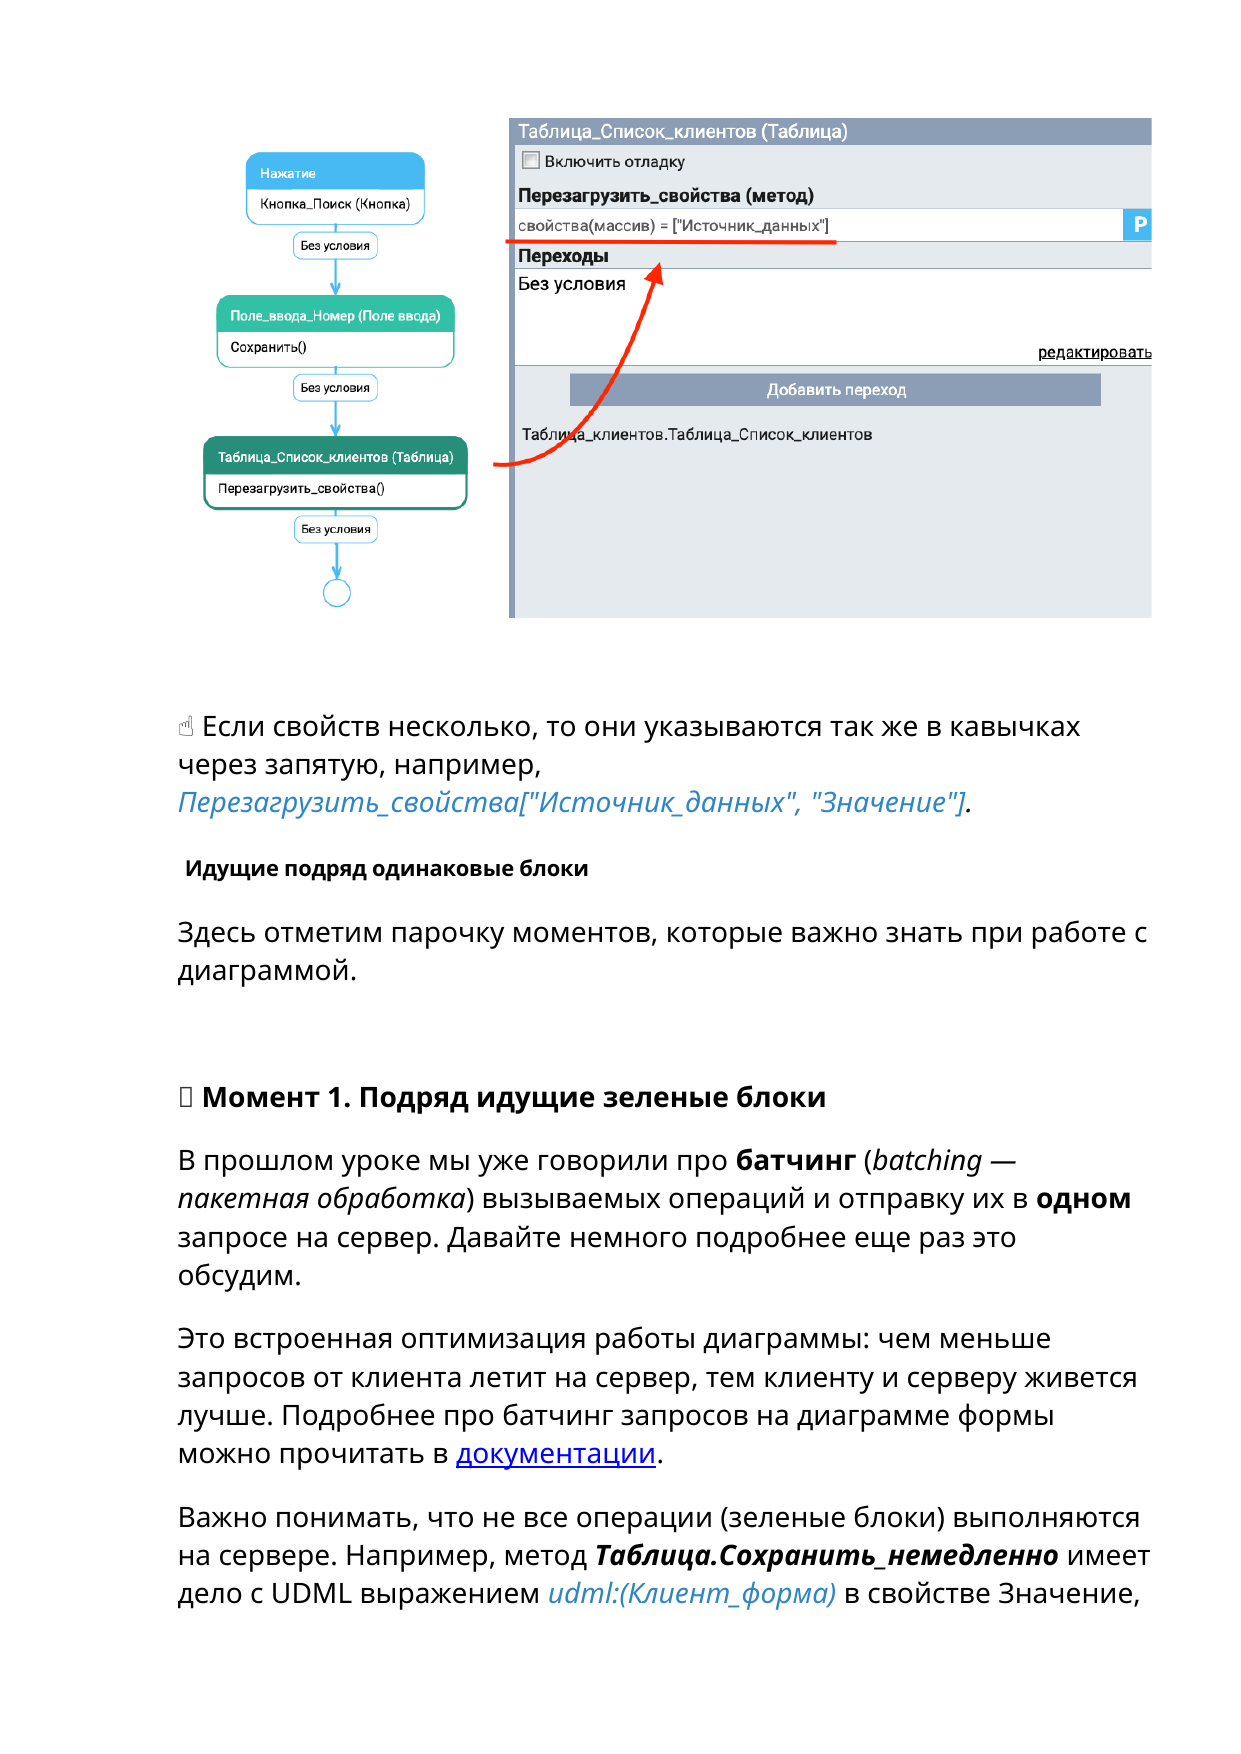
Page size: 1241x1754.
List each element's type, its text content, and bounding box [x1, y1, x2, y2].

picture [177, 118, 1152, 618]
text Это встроенная оптимизация работы диаграммы: чем меньше запросов от клиента летит на сервер, тем клиенту и серверу живется лучше. Подробнее про батчинг запросов на диаграмме формы можно прочитать в документации. [177, 1319, 1152, 1472]
text 📌 Момент 1. Подряд идущие зеленые блоки [194, 1077, 1152, 1116]
text В прошлом уроке мы уже говорили про батчинг (batching — пакетная обработка) вызываемых операций и отправку их в одном запросе на сервер. Давайте немного подробнее еще раз это обсудим. [177, 1141, 1152, 1294]
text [177, 1497, 1152, 1612]
text Идущие подряд одинаковые блоки [177, 846, 1152, 884]
text Здесь отметим парочку моментов, которые важно знать при работе с диаграммой. [177, 912, 1152, 989]
text ☝️ Если свойств несколько, то они указываются так же в кавычках через запятую, например, Перезагрузить_свойства["Источник_данных", "Значение"]. [177, 706, 1152, 821]
